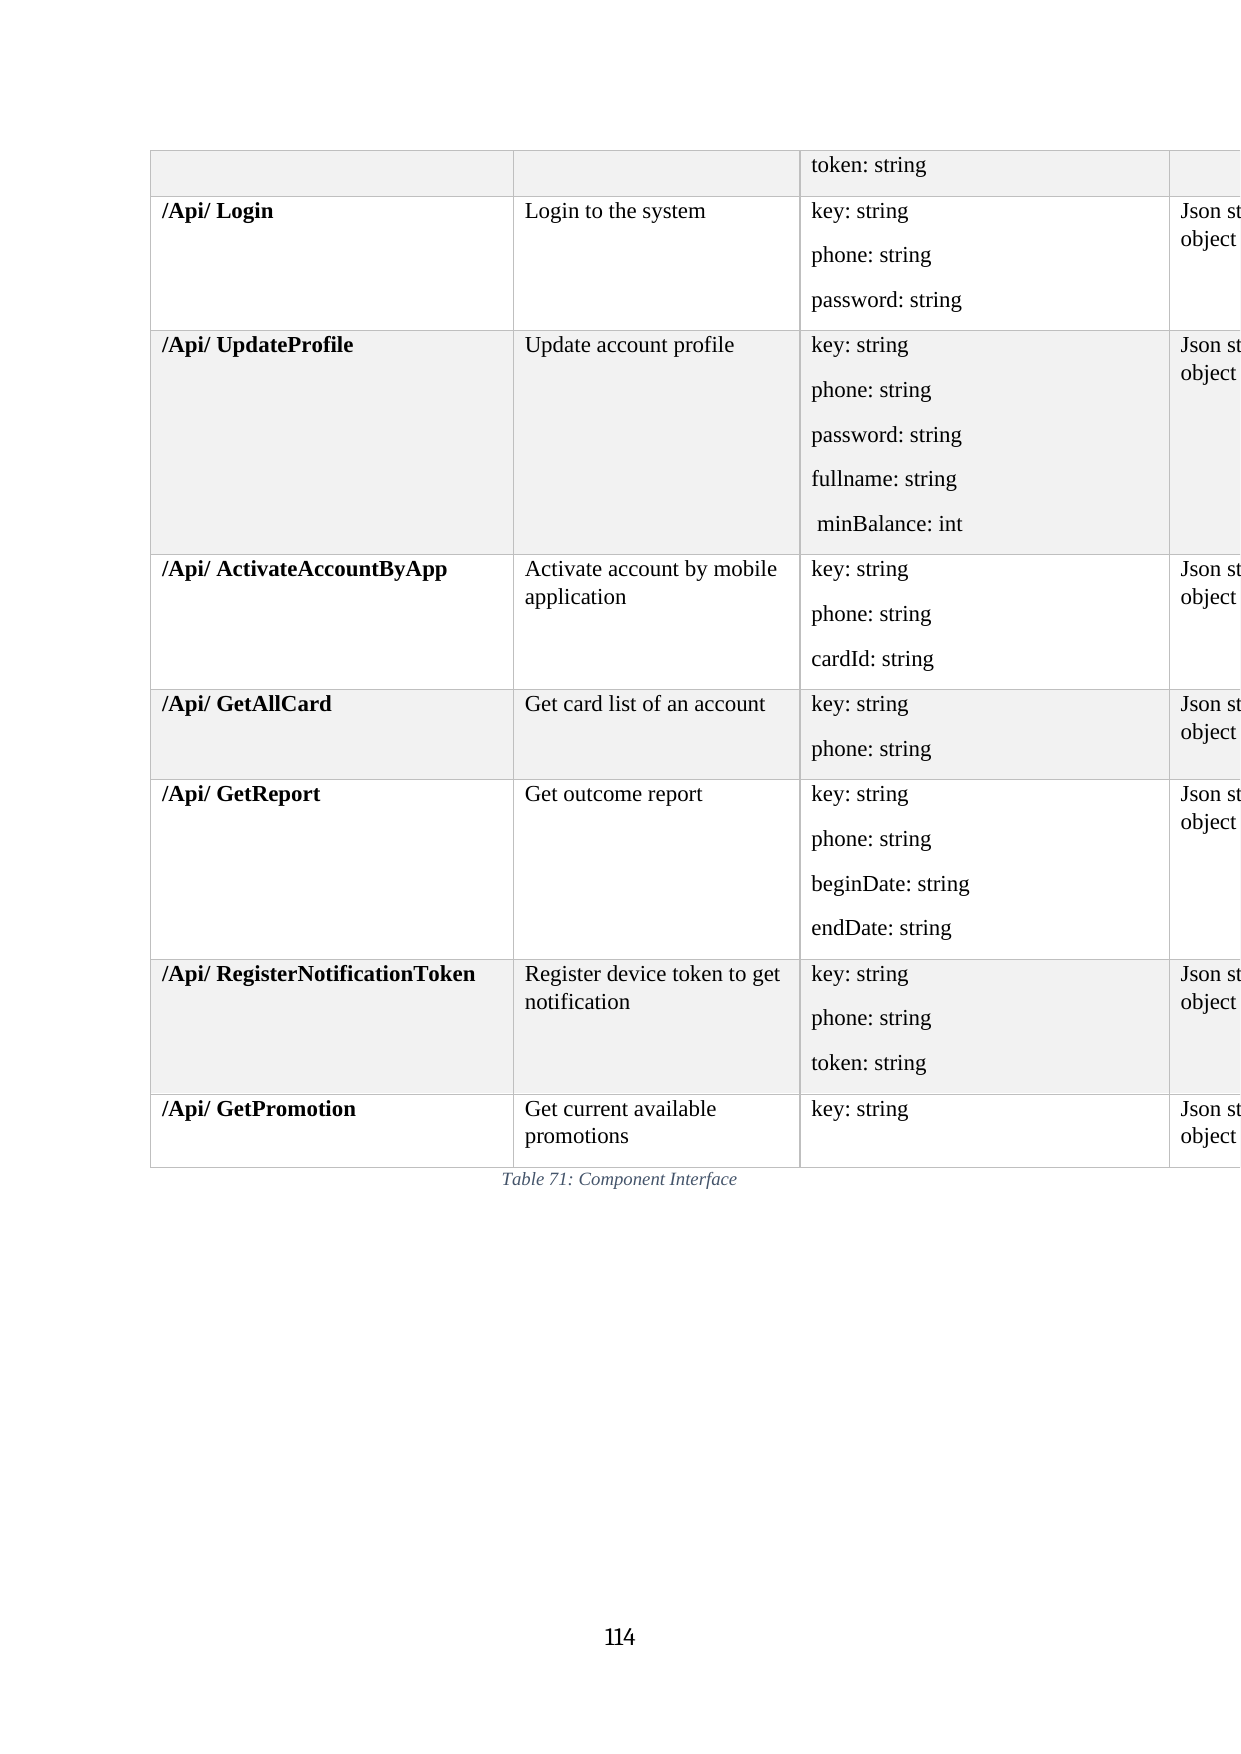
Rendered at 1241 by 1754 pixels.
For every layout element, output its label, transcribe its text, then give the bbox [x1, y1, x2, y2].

text Table 71: Component Interface [150, 1168, 1090, 1190]
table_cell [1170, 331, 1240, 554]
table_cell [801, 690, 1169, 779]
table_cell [514, 151, 799, 196]
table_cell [1170, 151, 1240, 196]
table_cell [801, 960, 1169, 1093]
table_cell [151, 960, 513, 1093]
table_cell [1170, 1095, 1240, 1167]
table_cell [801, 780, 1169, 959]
table_cell Json string of pet object [1170, 197, 1240, 330]
table_cell /Api/ UpdateProfile [151, 331, 513, 554]
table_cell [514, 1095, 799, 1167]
table_cell key: string phone: string password: string fullname: string minBalance: int [801, 331, 1169, 554]
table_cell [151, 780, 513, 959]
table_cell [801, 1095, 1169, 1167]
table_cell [801, 151, 1169, 196]
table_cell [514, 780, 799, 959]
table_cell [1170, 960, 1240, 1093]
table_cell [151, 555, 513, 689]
table_cell /Api/ Login [151, 197, 513, 330]
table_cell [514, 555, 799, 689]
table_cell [151, 151, 513, 196]
table_cell Login to the system [514, 197, 799, 330]
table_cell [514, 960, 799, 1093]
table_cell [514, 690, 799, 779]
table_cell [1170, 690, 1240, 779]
table_cell Update account profile [514, 331, 799, 554]
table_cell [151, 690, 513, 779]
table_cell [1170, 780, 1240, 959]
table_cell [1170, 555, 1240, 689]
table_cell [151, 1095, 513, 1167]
table_cell key: string phone: string password: string [801, 197, 1169, 330]
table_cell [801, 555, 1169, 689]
